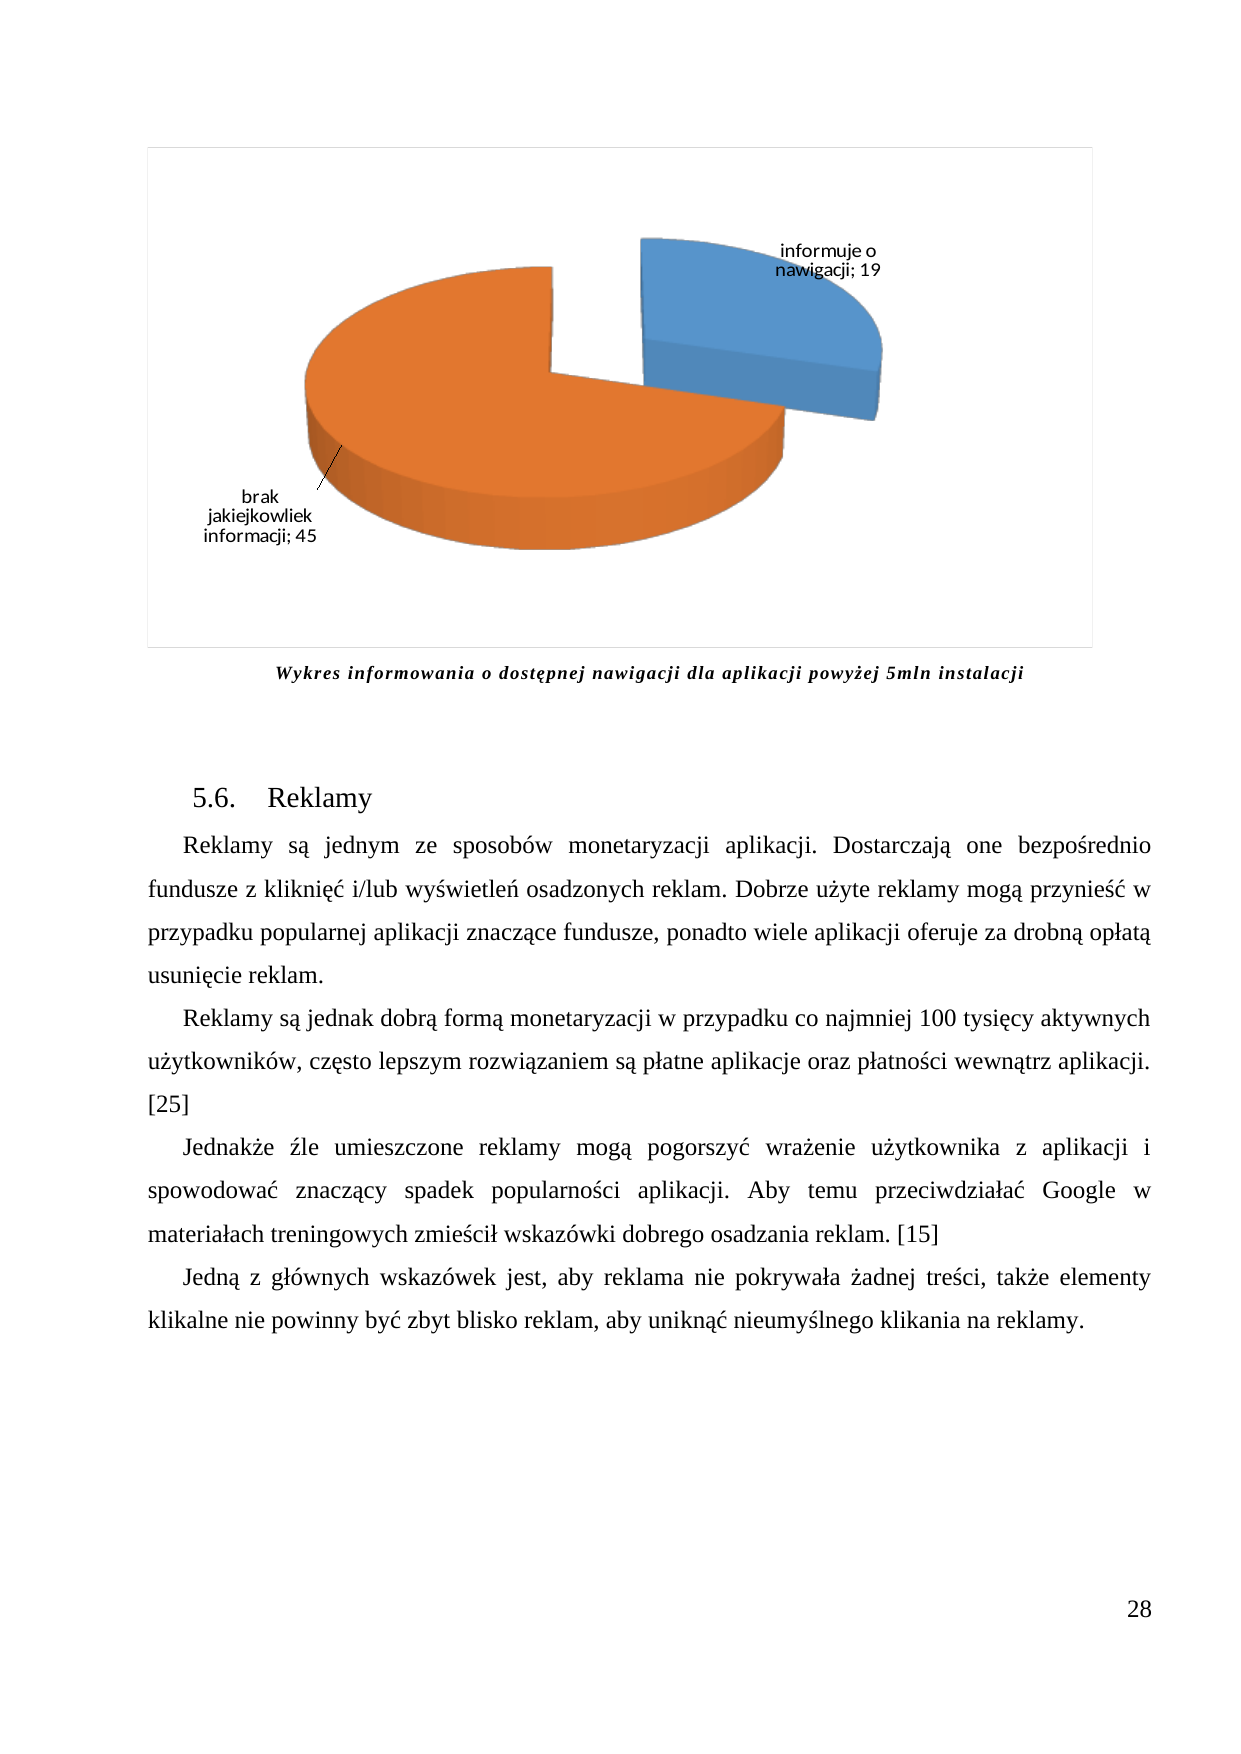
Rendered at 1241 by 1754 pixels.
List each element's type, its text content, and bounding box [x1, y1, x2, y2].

text Reklamy są jednak dobrą formą monetaryzacji w przypadku co najmniej 100 tysięcy aktywnych użytkowników, często lepszym rozwiązaniem są płatne aplikacje oraz płatności wewnątrz aplikacji. [25] [148, 1003, 1152, 1118]
subtitle Reklamy [192, 780, 1152, 814]
text Reklamy są jednym ze sposobów monetaryzacji aplikacji. Dostarczają one bezpośrednio fundusze z kliknięć i/lub wyświetleń osadzonych reklam. Dobrze użyte reklamy mogą przynieść w przypadku popularnej aplikacji znaczące fundusze, ponadto wiele aplikacji oferuje za drobną opłatą usunięcie reklam. [148, 831, 1152, 989]
text Jedną z głównych wskazówek jest, aby reklama nie pokrywała żadnej treści, także elementy klikalne nie powinny być zbyt blisko reklam, aby uniknąć nieumyślnego klikania na reklamy. [148, 1262, 1152, 1334]
subtitle Wykres informowania o dostępnej nawigacji dla aplikacji powyżej 5mln instalacji [148, 662, 1152, 683]
text Jednakże źle umieszczone reklamy mogą pogorszyć wrażenie użytkownika z aplikacji i spowodować znaczący spadek popularności aplikacji. Aby temu przeciwdziałać Google w materiałach treningowych zmieścił wskazówki dobrego osadzania reklam. [15] [148, 1132, 1152, 1247]
